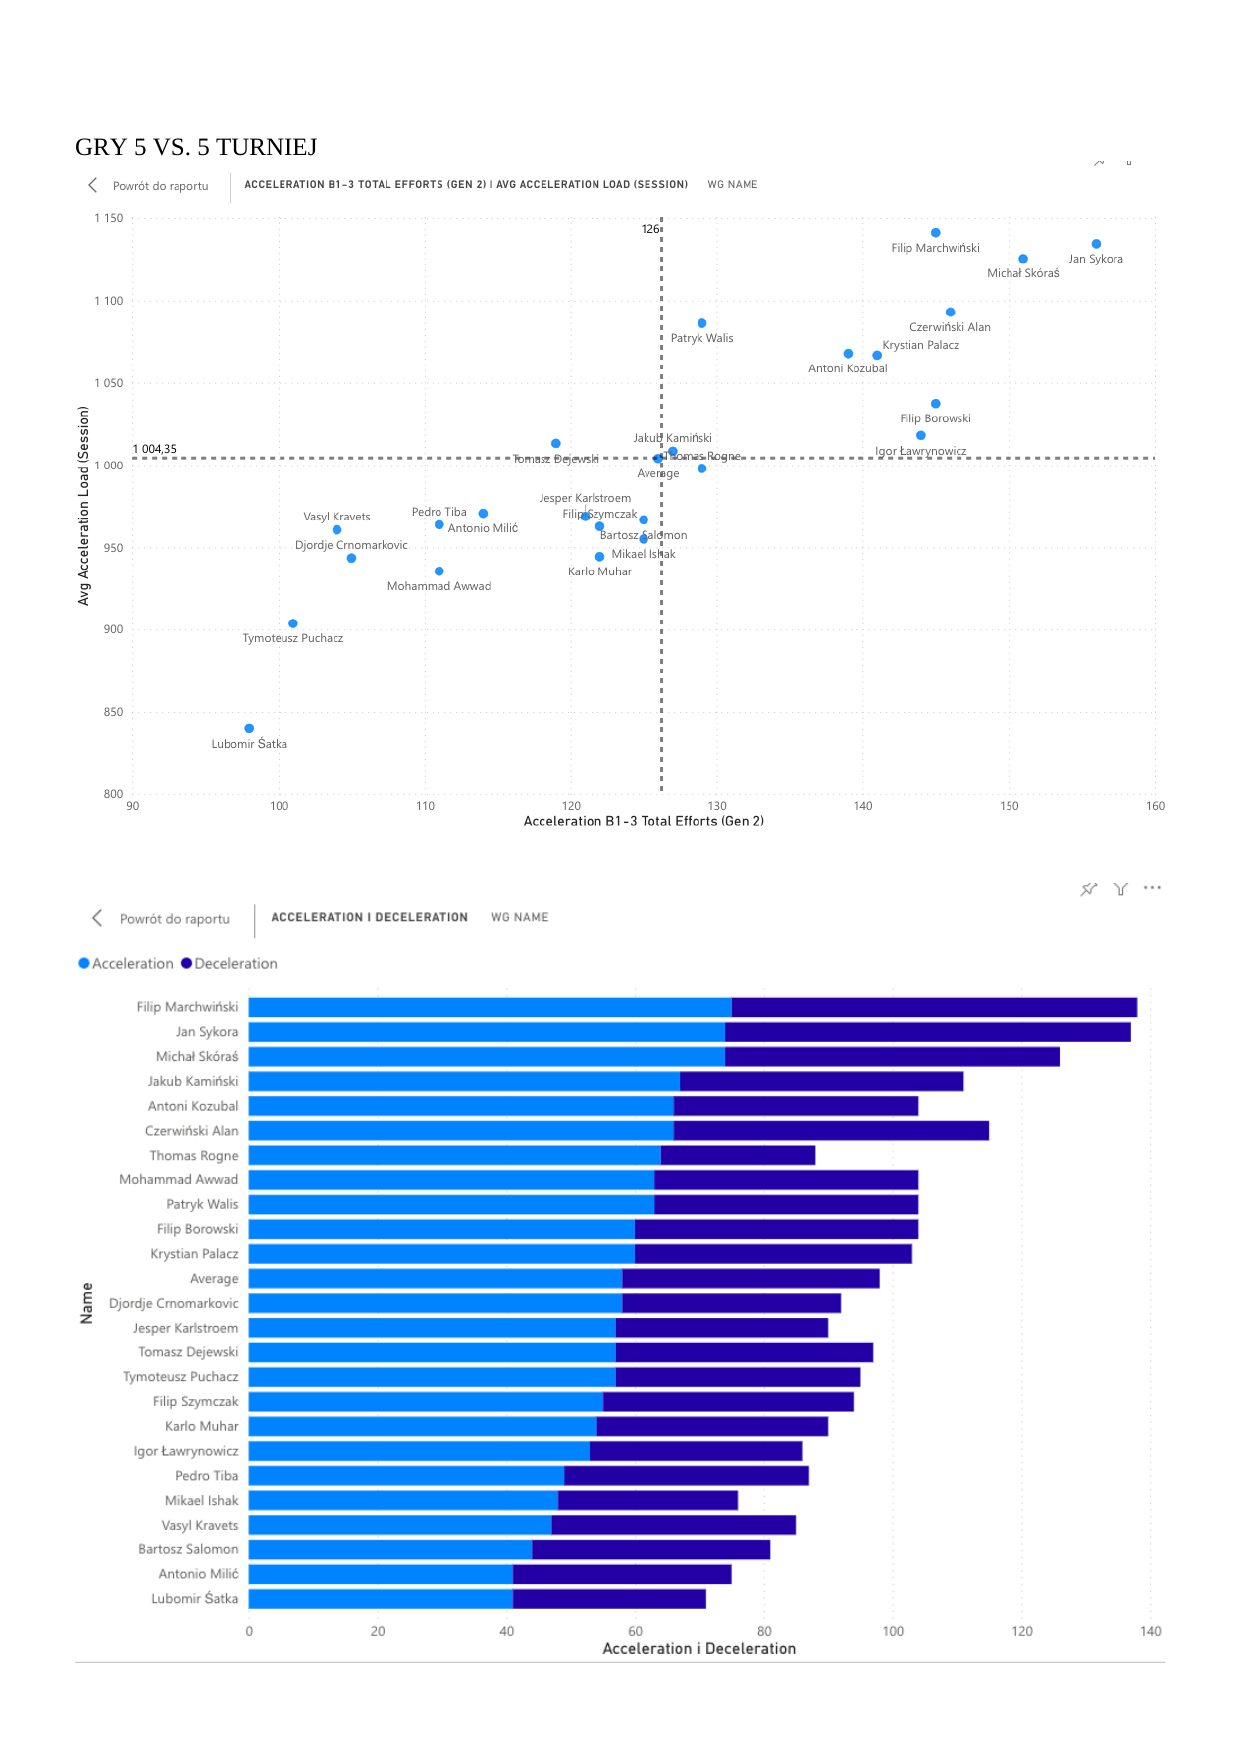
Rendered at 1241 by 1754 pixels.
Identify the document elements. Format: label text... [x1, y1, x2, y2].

picture [75, 883, 1166, 1663]
picture [75, 161, 1166, 826]
text GRY 5 VS. 5 TURNIEJ [75, 132, 1165, 161]
